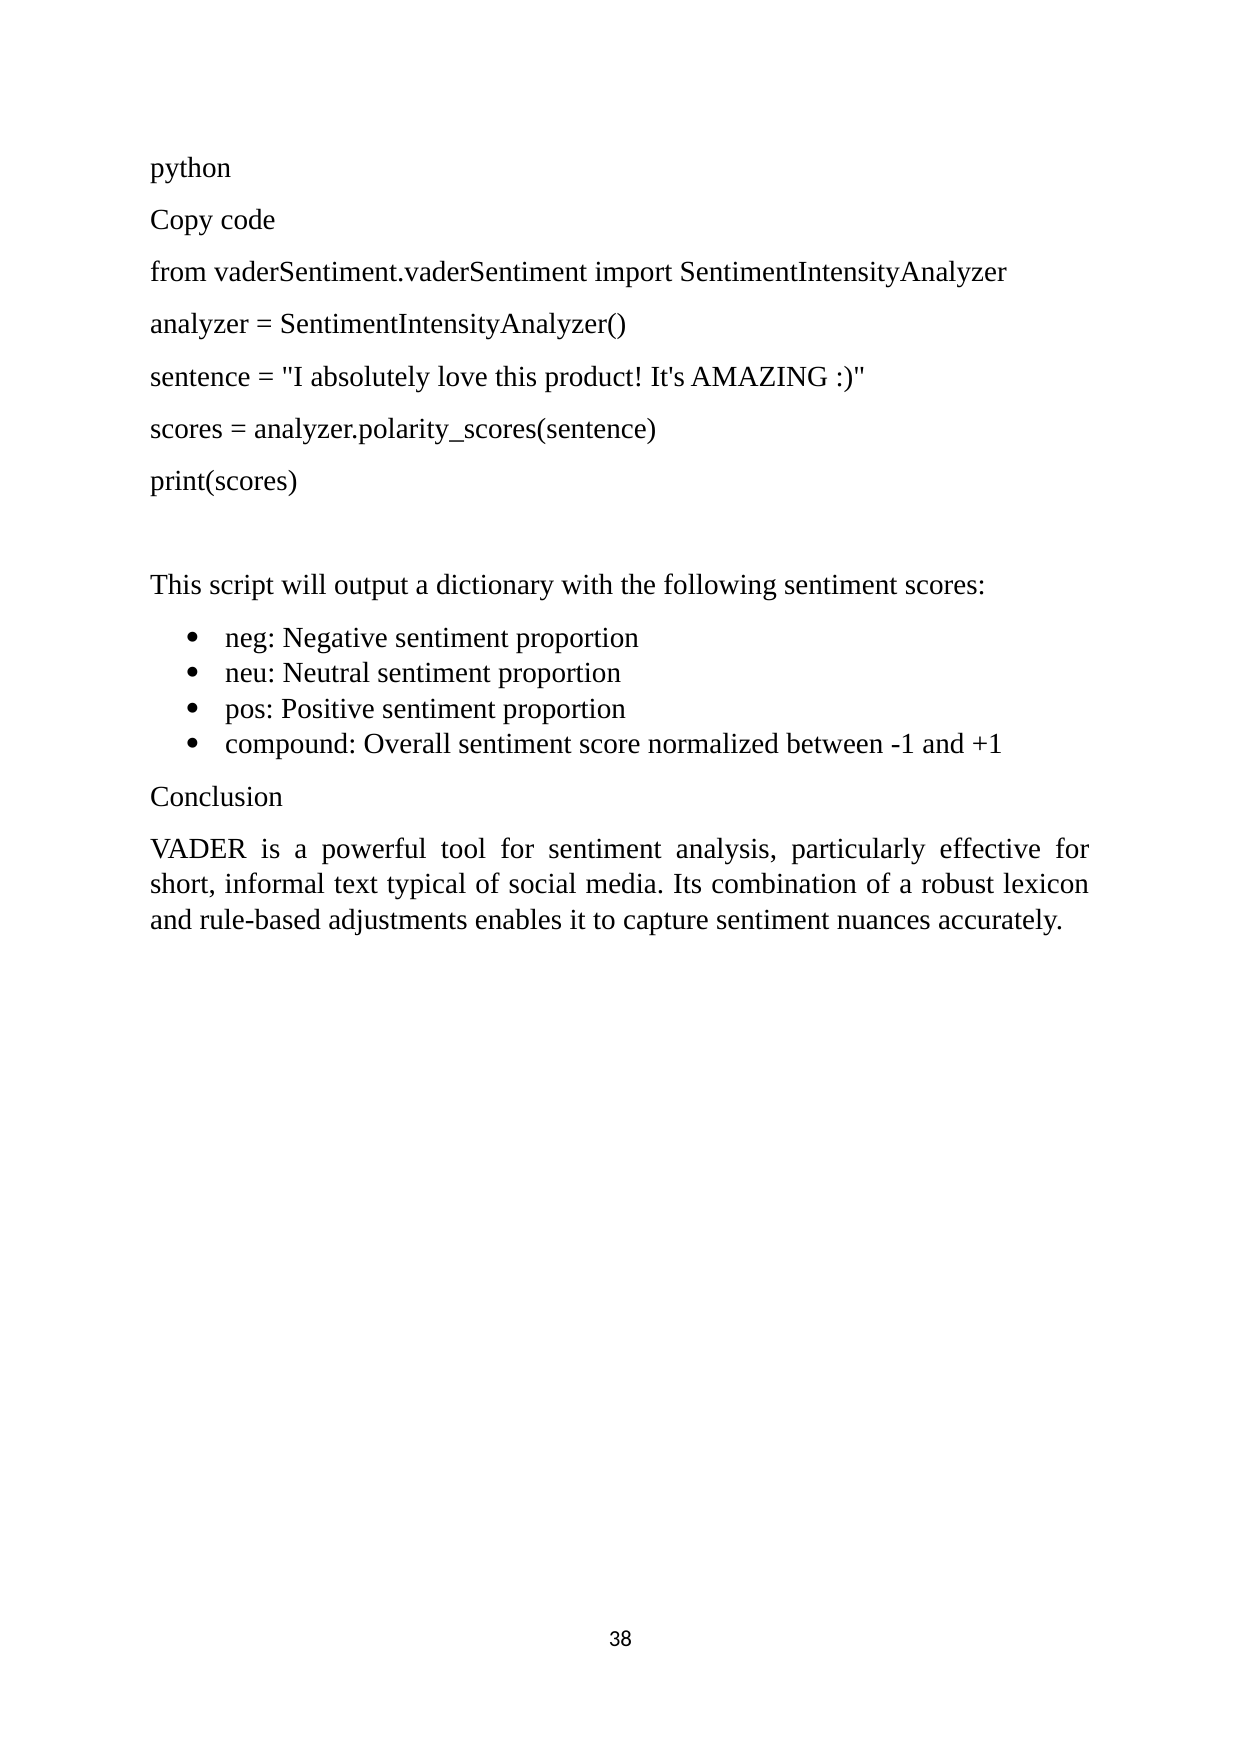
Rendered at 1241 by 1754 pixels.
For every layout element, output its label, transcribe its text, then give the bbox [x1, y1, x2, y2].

text python [150, 150, 1090, 183]
text Copy code [150, 202, 1090, 236]
list compound: Overall sentiment score normalized between -1 and +1 [187, 727, 1090, 760]
text from vaderSentiment.vaderSentiment import SentimentIntensityAnalyzer [150, 254, 1090, 288]
list pos: Positive sentiment proportion [187, 691, 1090, 724]
text Conclusion [150, 779, 1090, 812]
list neu: Neutral sentiment proportion [187, 655, 1090, 689]
text VADER is a powerful tool for sentiment analysis, particularly effective for short, informal text typical of social media. Its combination of a robust lexicon and rule-based adjustments enables it to capture sentiment nuances accurately. [150, 831, 1090, 936]
text scores = analyzer.polarity_scores(sentence) [150, 411, 1090, 444]
text sentence = "I absolutely love this product! It's AMAZING :)" [150, 359, 1090, 392]
text This script will output a dictionary with the following sentiment scores: [150, 567, 1090, 601]
list neg: Negative sentiment proportion [187, 620, 1090, 653]
text analyzer = SentimentIntensityAnalyzer() [150, 307, 1090, 340]
text print(scores) [150, 463, 1090, 497]
